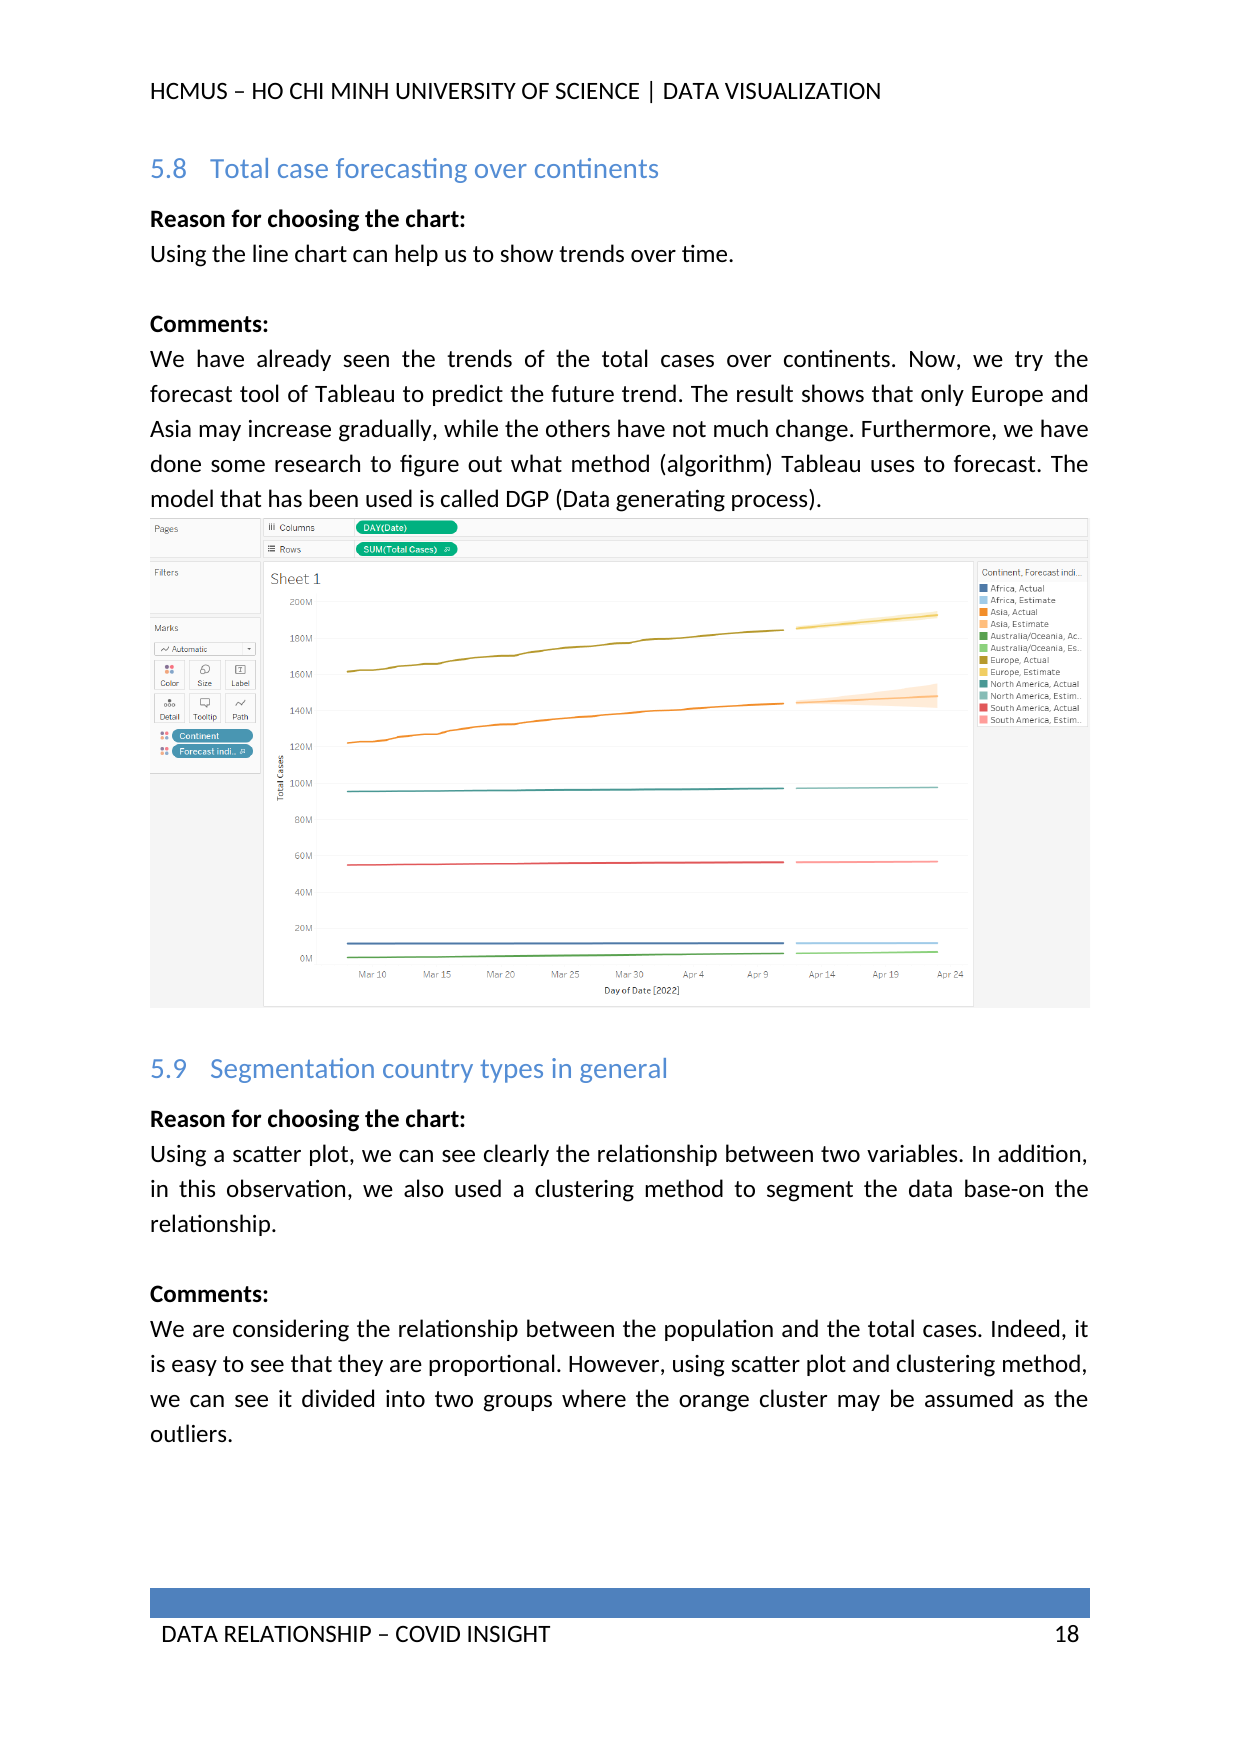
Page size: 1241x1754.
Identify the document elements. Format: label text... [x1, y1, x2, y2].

text Reason for choosing the chart: [150, 1103, 1090, 1134]
picture [150, 518, 1091, 1008]
subtitle Total case forecasting over continents [150, 150, 1090, 186]
text We have already seen the trends of the total cases over continents. Now, we try the forecast tool of Tableau to predict the future trend. The result shows that only Europe and Asia may increase gradually, while the others have not much change. Furthermore, we have done some research to figure out what method (algorithm) Tableau uses to forecast. The model that has been used is called DGP (Data generating process). [150, 343, 1090, 514]
text Using the line chart can help us to show trends over time. [150, 238, 1090, 269]
subtitle Segmentation country types in general [150, 1050, 1090, 1086]
text Reason for choosing the chart: [150, 203, 1090, 234]
text Using a scatter plot, we can see clearly the relationship between two variables. In addition, in this observation, we also used a clustering method to segment the data base-on the relationship. [150, 1138, 1090, 1239]
text We are considering the relationship between the population and the total cases. Indeed, it is easy to see that they are proportional. However, using scatter plot and clustering method, we can see it divided into two groups where the orange cluster may be assumed as the outliers. [150, 1313, 1090, 1449]
